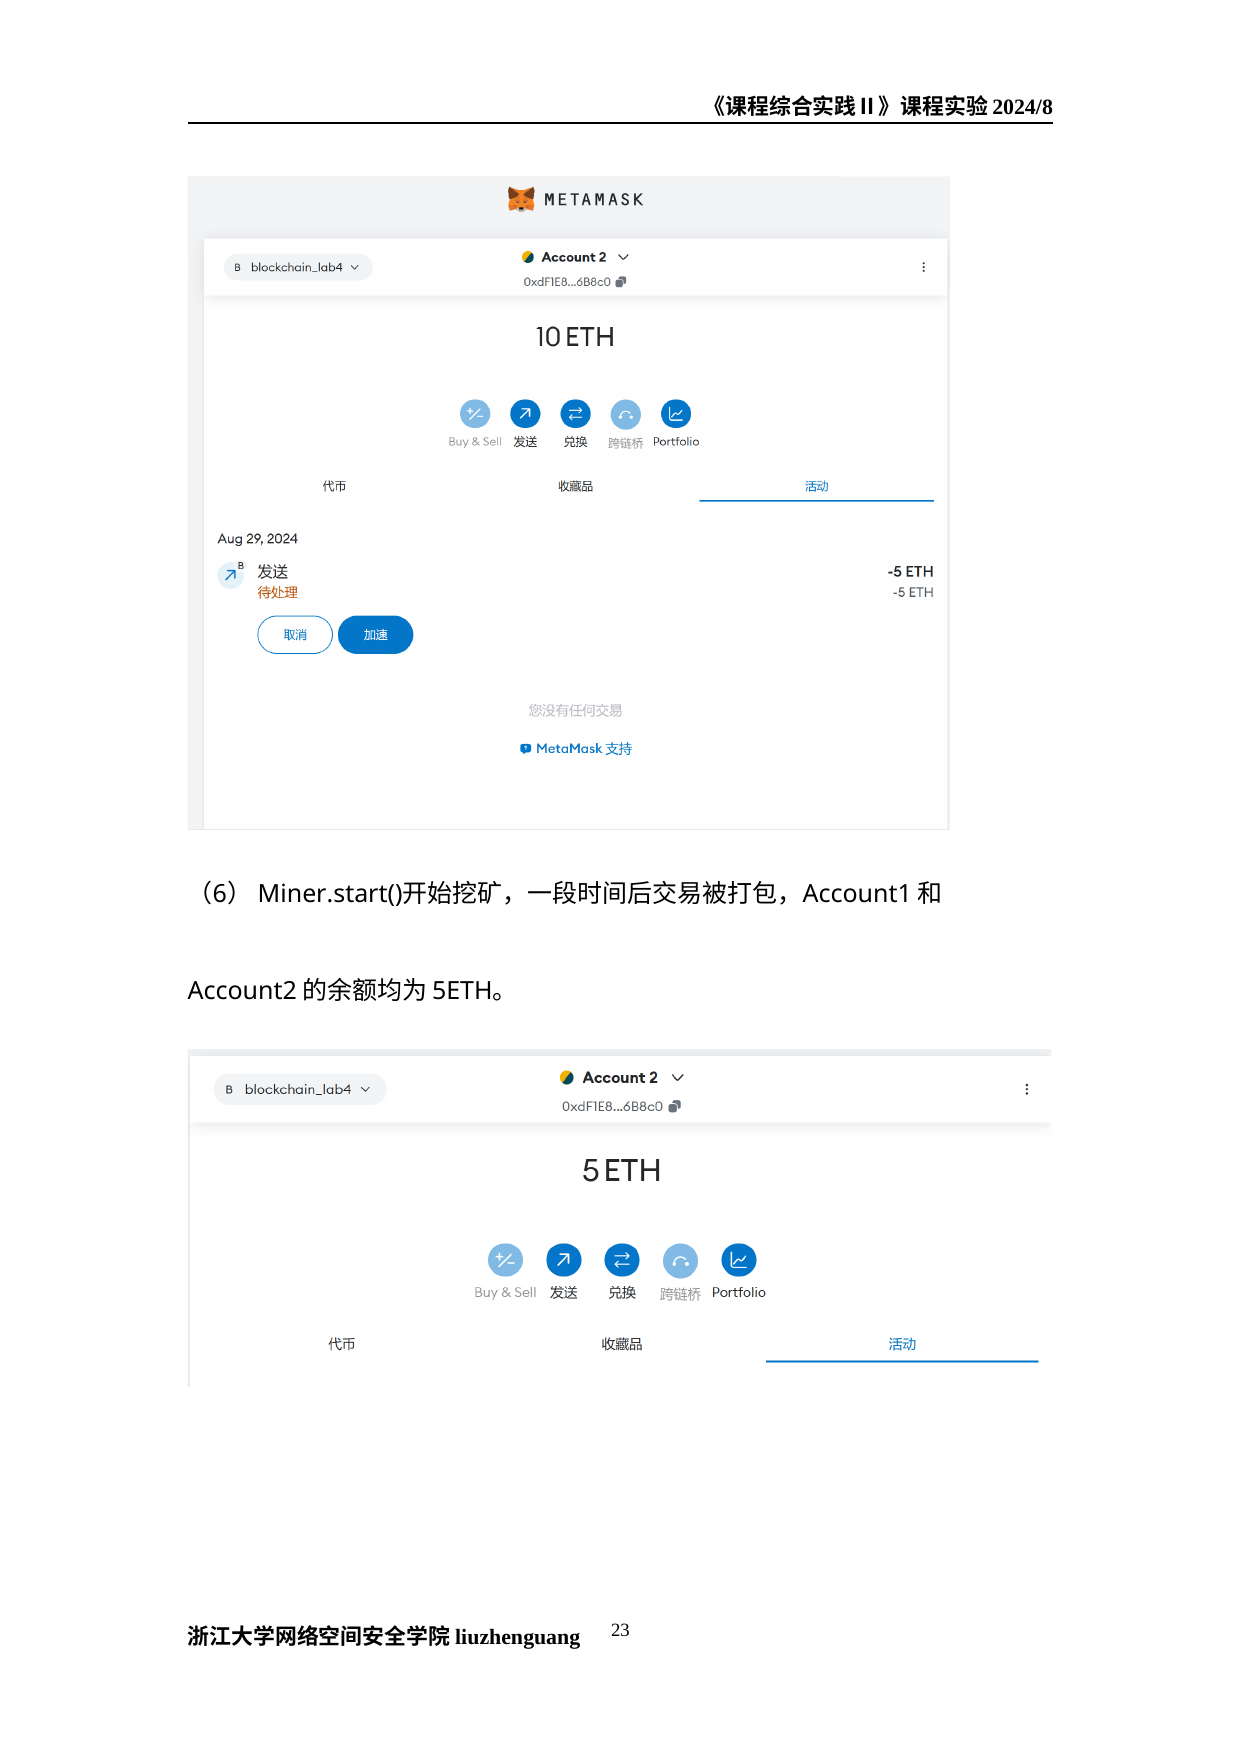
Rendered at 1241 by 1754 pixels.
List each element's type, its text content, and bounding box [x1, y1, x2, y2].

picture [187, 1049, 1052, 1387]
picture [187, 176, 950, 830]
list Miner.start()开始挖矿，一段时间后交易被打包，Account1和Account2的余额均为5ETH。 [187, 859, 1053, 1021]
